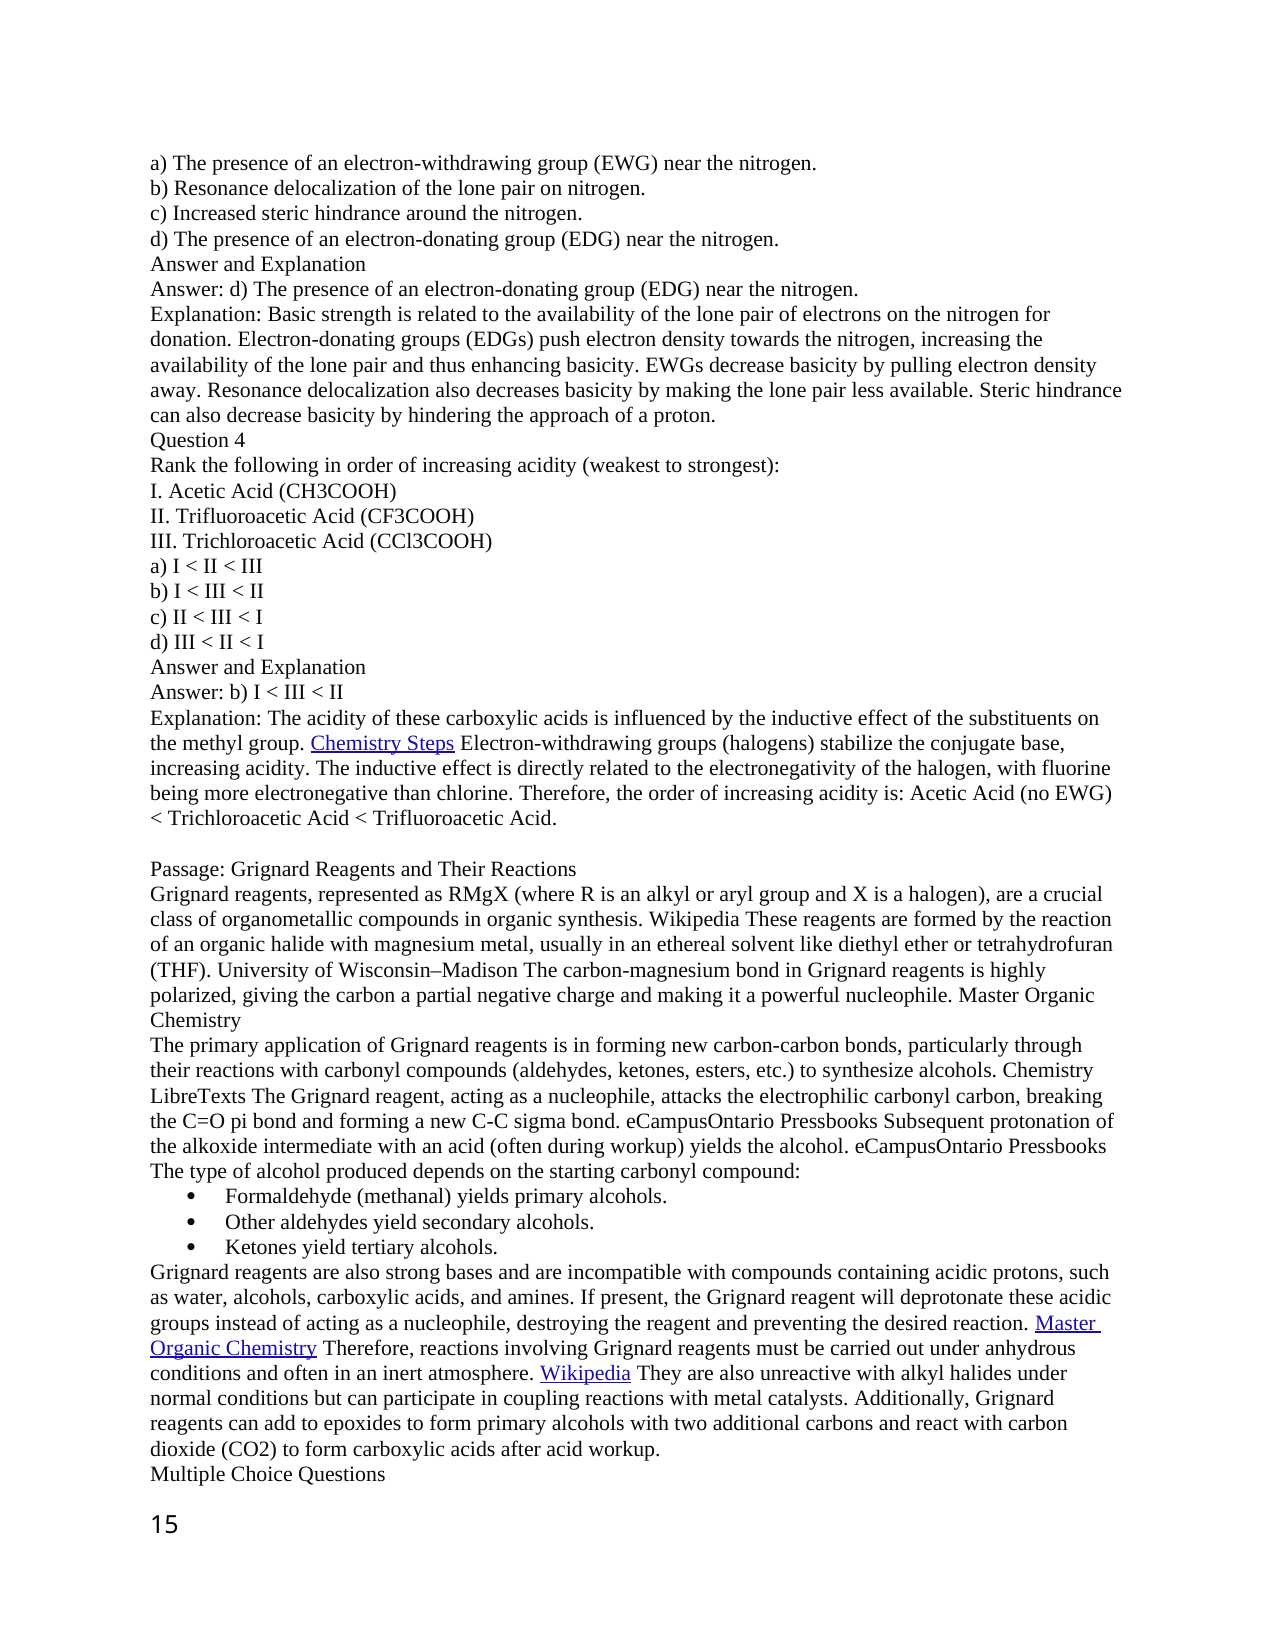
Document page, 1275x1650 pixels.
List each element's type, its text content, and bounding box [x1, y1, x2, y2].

text Answer: b) I < III < II [150, 679, 1125, 704]
list Ketones yield tertiary alcohols. [187, 1234, 1125, 1259]
text The type of alcohol produced depends on the starting carbonyl compound: [150, 1158, 1125, 1183]
text a) The presence of an electron-withdrawing group (EWG) near the nitrogen. b) Resonance delocalization of the lone pair on nitrogen. c) Increased steric hindrance around the nitrogen. d) The presence of an electron-donating group (EDG) near the nitrogen. [150, 150, 1125, 251]
text Passage: Grignard Reagents and Their Reactions [150, 856, 1125, 881]
text Grignard reagents, represented as RMgX (where R is an alkyl or aryl group and X is a halogen), are a crucial class of organometallic compounds in organic synthesis. Wikipedia These reagents are formed by the reaction of an organic halide with magnesium metal, usually in an ethereal solvent like diethyl ether or tetrahydrofuran (THF). University of Wisconsin–Madison The carbon-magnesium bond in Grignard reagents is highly polarized, giving the carbon a partial negative charge and making it a powerful nucleophile. Master Organic Chemistry [150, 881, 1125, 1032]
list Other aldehydes yield secondary alcohols. [187, 1209, 1125, 1234]
text Explanation: Basic strength is related to the availability of the lone pair of electrons on the nitrogen for donation. Electron-donating groups (EDGs) push electron density towards the nitrogen, increasing the availability of the lone pair and thus enhancing basicity. EWGs decrease basicity by pulling electron density away. Resonance delocalization also decreases basicity by making the lone pair less available. Steric hindrance can also decrease basicity by hindering the approach of a proton. [150, 301, 1125, 427]
text Question 4 [150, 427, 1125, 452]
text Answer and Explanation [150, 654, 1125, 679]
list Formaldehyde (methanal) yields primary alcohols. [187, 1183, 1125, 1209]
text The primary application of Grignard reagents is in forming new carbon-carbon bonds, particularly through their reactions with carbonyl compounds (aldehydes, ketones, esters, etc.) to synthesize alcohols. Chemistry LibreTexts The Grignard reagent, acting as a nucleophile, attacks the electrophilic carbonyl carbon, breaking the C=O pi bond and forming a new C-C sigma bond. eCampusOntario Pressbooks Subsequent protonation of the alkoxide intermediate with an acid (often during workup) yields the alcohol. eCampusOntario Pressbooks [150, 1032, 1125, 1158]
text Grignard reagents are also strong bases and are incompatible with compounds containing acidic protons, such as water, alcohols, carboxylic acids, and amines. If present, the Grignard reagent will deprotonate these acidic groups instead of acting as a nucleophile, destroying the reagent and preventing the desired reaction. Master Organic Chemistry Therefore, reactions involving Grignard reagents must be carried out under anhydrous conditions and often in an inert atmosphere. Wikipedia They are also unreactive with alkyl halides under normal conditions but can participate in coupling reactions with metal catalysts. Additionally, Grignard reagents can add to epoxides to form primary alcohols with two additional carbons and react with carbon dioxide (CO2) to form carboxylic acids after acid workup. [150, 1259, 1125, 1461]
text Rank the following in order of increasing acidity (weakest to strongest): I. Acetic Acid (CH3COOH) II. Trifluoroacetic Acid (CF3COOH) III. Trichloroacetic Acid (CCl3COOH) [150, 452, 1125, 553]
text Answer and Explanation [150, 251, 1125, 276]
text Multiple Choice Questions [150, 1461, 1125, 1486]
text Explanation: The acidity of these carboxylic acids is influenced by the inductive effect of the substituents on the methyl group. Chemistry Steps Electron-withdrawing groups (halogens) stabilize the conjugate base, increasing acidity. The inductive effect is directly related to the electronegativity of the halogen, with fluorine being more electronegative than chlorine. Therefore, the order of increasing acidity is: Acetic Acid (no EWG) < Trichloroacetic Acid < Trifluoroacetic Acid. [150, 704, 1125, 831]
text Answer: d) The presence of an electron-donating group (EDG) near the nitrogen. [150, 276, 1125, 301]
text a) I < II < III b) I < III < II c) II < III < I d) III < II < I [150, 553, 1125, 654]
